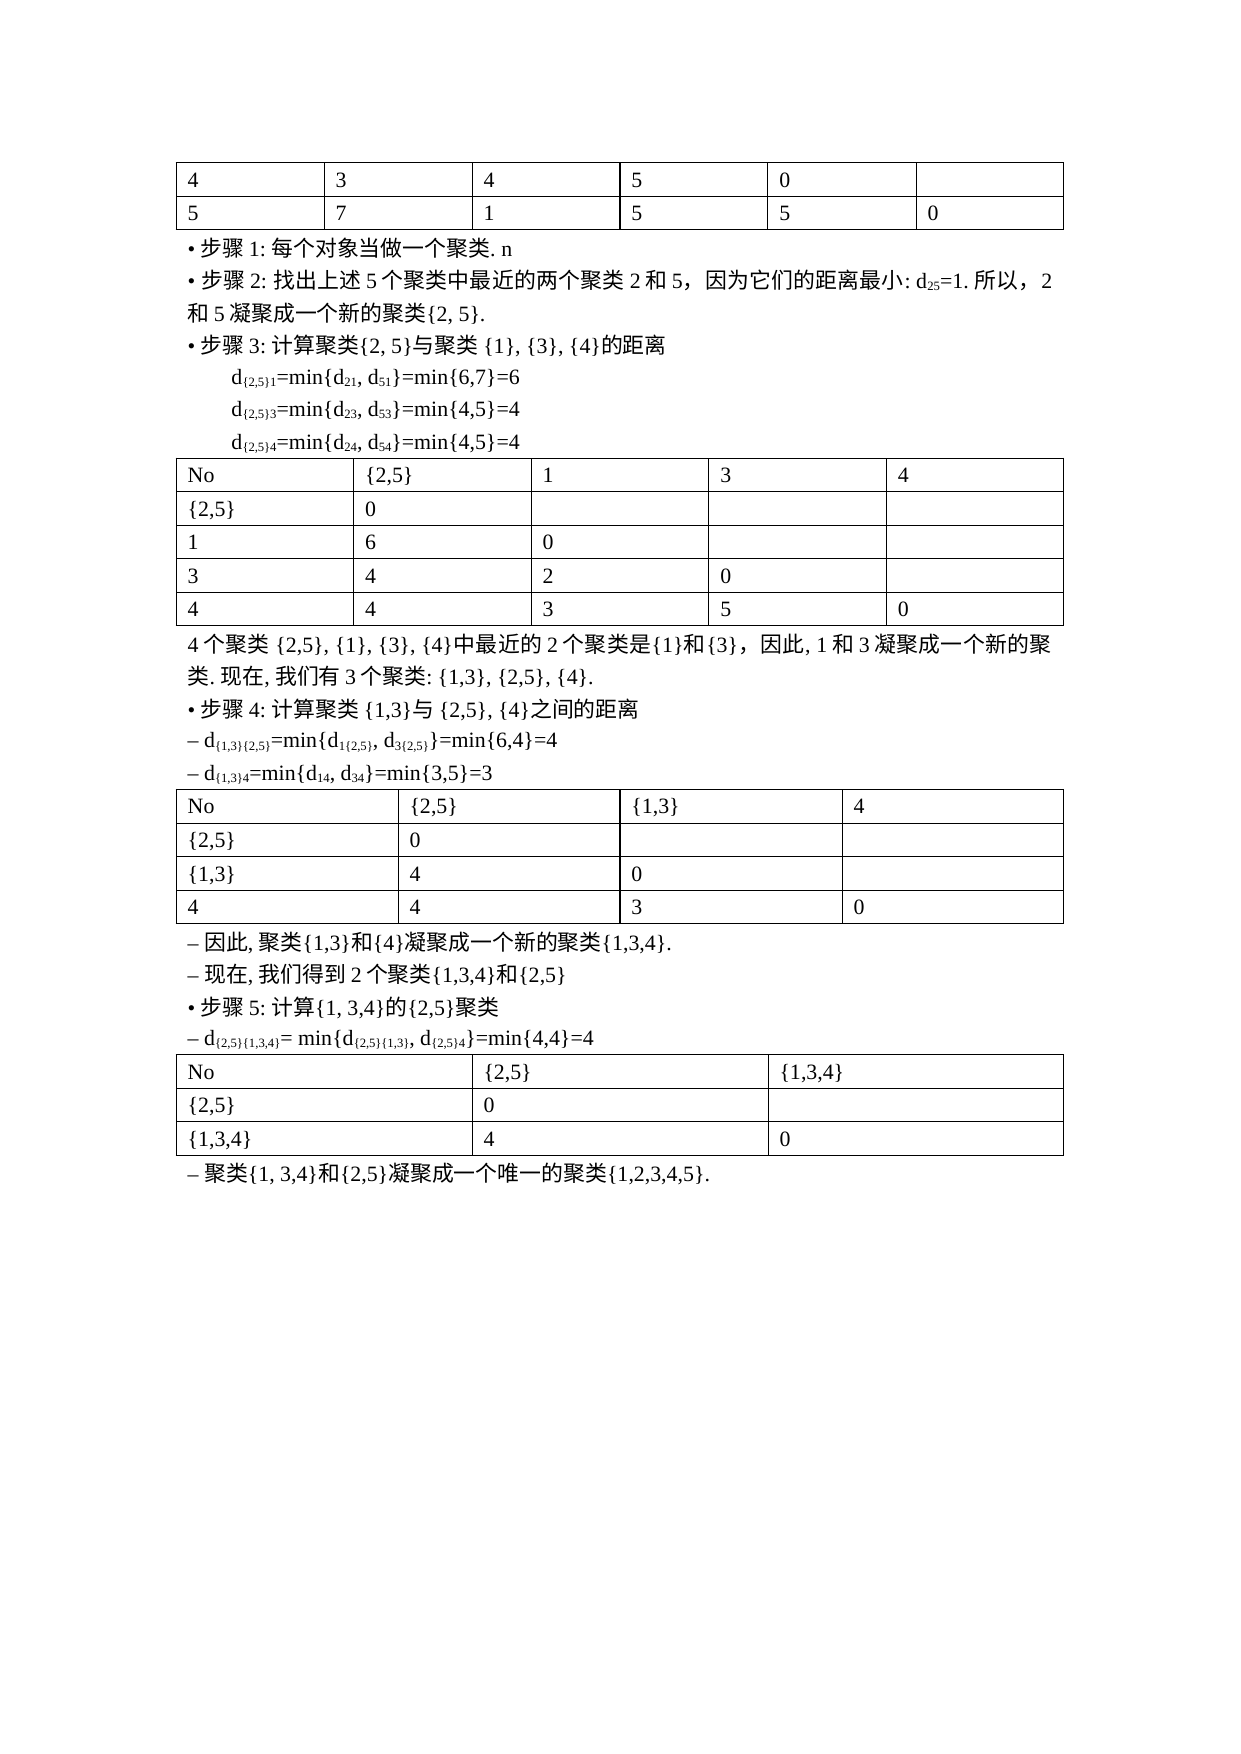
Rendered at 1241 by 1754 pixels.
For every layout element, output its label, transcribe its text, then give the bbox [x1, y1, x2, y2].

text – 因此, 聚类{1,3}和{4}凝聚成一个新的聚类{1,3,4}. [187, 924, 1053, 957]
table_header 1 [532, 459, 708, 491]
text • 步骤4: 计算聚类 {1,3}与 {2,5}, {4}之间的距离 [187, 691, 1053, 724]
table_cell [769, 1089, 1063, 1121]
text – d{2,5}{1,3,4}= min{d{2,5}{1,3}, d{2,5}4}=min{4,4}=4 [187, 1022, 1053, 1054]
table_cell 6 [354, 526, 531, 558]
table_cell 5 [709, 593, 886, 625]
table_cell 0 [621, 857, 842, 889]
table_header {1,3,4} [769, 1055, 1063, 1088]
table_cell 0 [354, 492, 531, 525]
table_header 4 [843, 790, 1063, 822]
table_cell 3 [177, 559, 353, 592]
table_cell {1,3} [177, 857, 398, 889]
table_header {2,5} [354, 459, 531, 491]
table_header 4 [887, 459, 1063, 491]
table_cell [709, 526, 886, 558]
table_cell [887, 526, 1063, 558]
table_cell 0 [473, 1089, 768, 1121]
text 4个聚类 {2,5}, {1}, {3}, {4}中最近的2个聚类是{1}和{3}，因此, 1和3凝聚成一个新的聚类. 现在, 我们有3个聚类: {1,3}, {2,5}, {4}. [187, 626, 1053, 691]
table_cell 5 [768, 197, 916, 229]
table_cell [843, 824, 1063, 856]
text d{2,5}4=min{d24, d54}=min{4,5}=4 [187, 425, 1053, 458]
table_cell 0 [917, 197, 1063, 229]
table_cell {2,5} [177, 492, 353, 525]
table_cell 3 [532, 593, 708, 625]
table_cell {1,3,4} [177, 1122, 472, 1155]
table_cell {2,5} [177, 1089, 472, 1121]
table_cell 1 [473, 197, 619, 229]
table_cell 5 [177, 197, 324, 229]
table_cell 0 [532, 526, 708, 558]
table_cell [532, 492, 708, 525]
table_header No [177, 1055, 472, 1088]
table_cell 4 [399, 891, 619, 923]
table_cell 5 [621, 163, 767, 196]
table_cell 2 [532, 559, 708, 592]
table_cell [917, 163, 1063, 196]
table_cell [621, 824, 842, 856]
table_header {1,3} [621, 790, 842, 822]
table_cell 4 [399, 857, 619, 889]
table_cell 4 [473, 1122, 768, 1155]
text • 步骤5: 计算{1, 3,4}的{2,5}聚类 [187, 989, 1053, 1022]
table_cell [709, 492, 886, 525]
text d{2,5}3=min{d23, d53}=min{4,5}=4 [187, 393, 1053, 425]
text – d{1,3}4=min{d14, d34}=min{3,5}=3 [187, 756, 1053, 789]
table_cell 1 [177, 526, 353, 558]
table_cell [843, 857, 1063, 889]
table_cell {2,5} [177, 824, 398, 856]
text – d{1,3}{2,5}=min{d1{2,5}, d3{2,5}}=min{6,4}=4 [187, 724, 1053, 756]
table_cell 4 [473, 163, 619, 196]
table_cell 0 [769, 1122, 1063, 1155]
table_cell 4 [177, 593, 353, 625]
text – 聚类{1, 3,4}和{2,5}凝聚成一个唯一的聚类{1,2,3,4,5}. [187, 1156, 1053, 1188]
table_cell 4 [177, 891, 398, 923]
table_cell 3 [325, 163, 472, 196]
text d{2,5}1=min{d21, d51}=min{6,7}=6 [187, 360, 1053, 393]
table_cell 0 [768, 163, 916, 196]
table_cell 4 [354, 559, 531, 592]
table_header {2,5} [473, 1055, 768, 1088]
text • 步骤3: 计算聚类{2, 5}与聚类 {1}, {3}, {4}的距离 [187, 328, 1053, 360]
table_cell 4 [354, 593, 531, 625]
table_cell 3 [621, 891, 842, 923]
text – 现在, 我们得到2个聚类{1,3,4}和{2,5} [187, 957, 1053, 989]
table_header 3 [709, 459, 886, 491]
table_cell 4 [177, 163, 324, 196]
table_cell [887, 559, 1063, 592]
text • 步骤1: 每个对象当做一个聚类. n [187, 230, 1053, 263]
table_cell 5 [621, 197, 767, 229]
table_header No [177, 459, 353, 491]
table_cell 0 [887, 593, 1063, 625]
table_cell 0 [843, 891, 1063, 923]
table_cell 0 [399, 824, 619, 856]
table_cell 7 [325, 197, 472, 229]
table_header No [177, 790, 398, 822]
table_header {2,5} [399, 790, 619, 822]
table_cell 0 [709, 559, 886, 592]
table_cell [887, 492, 1063, 525]
text • 步骤2: 找出上述5个聚类中最近的两个聚类2和5，因为它们的距离最小: d25=1. 所以，2和5凝聚成一个新的聚类{2, 5}. [187, 263, 1053, 328]
